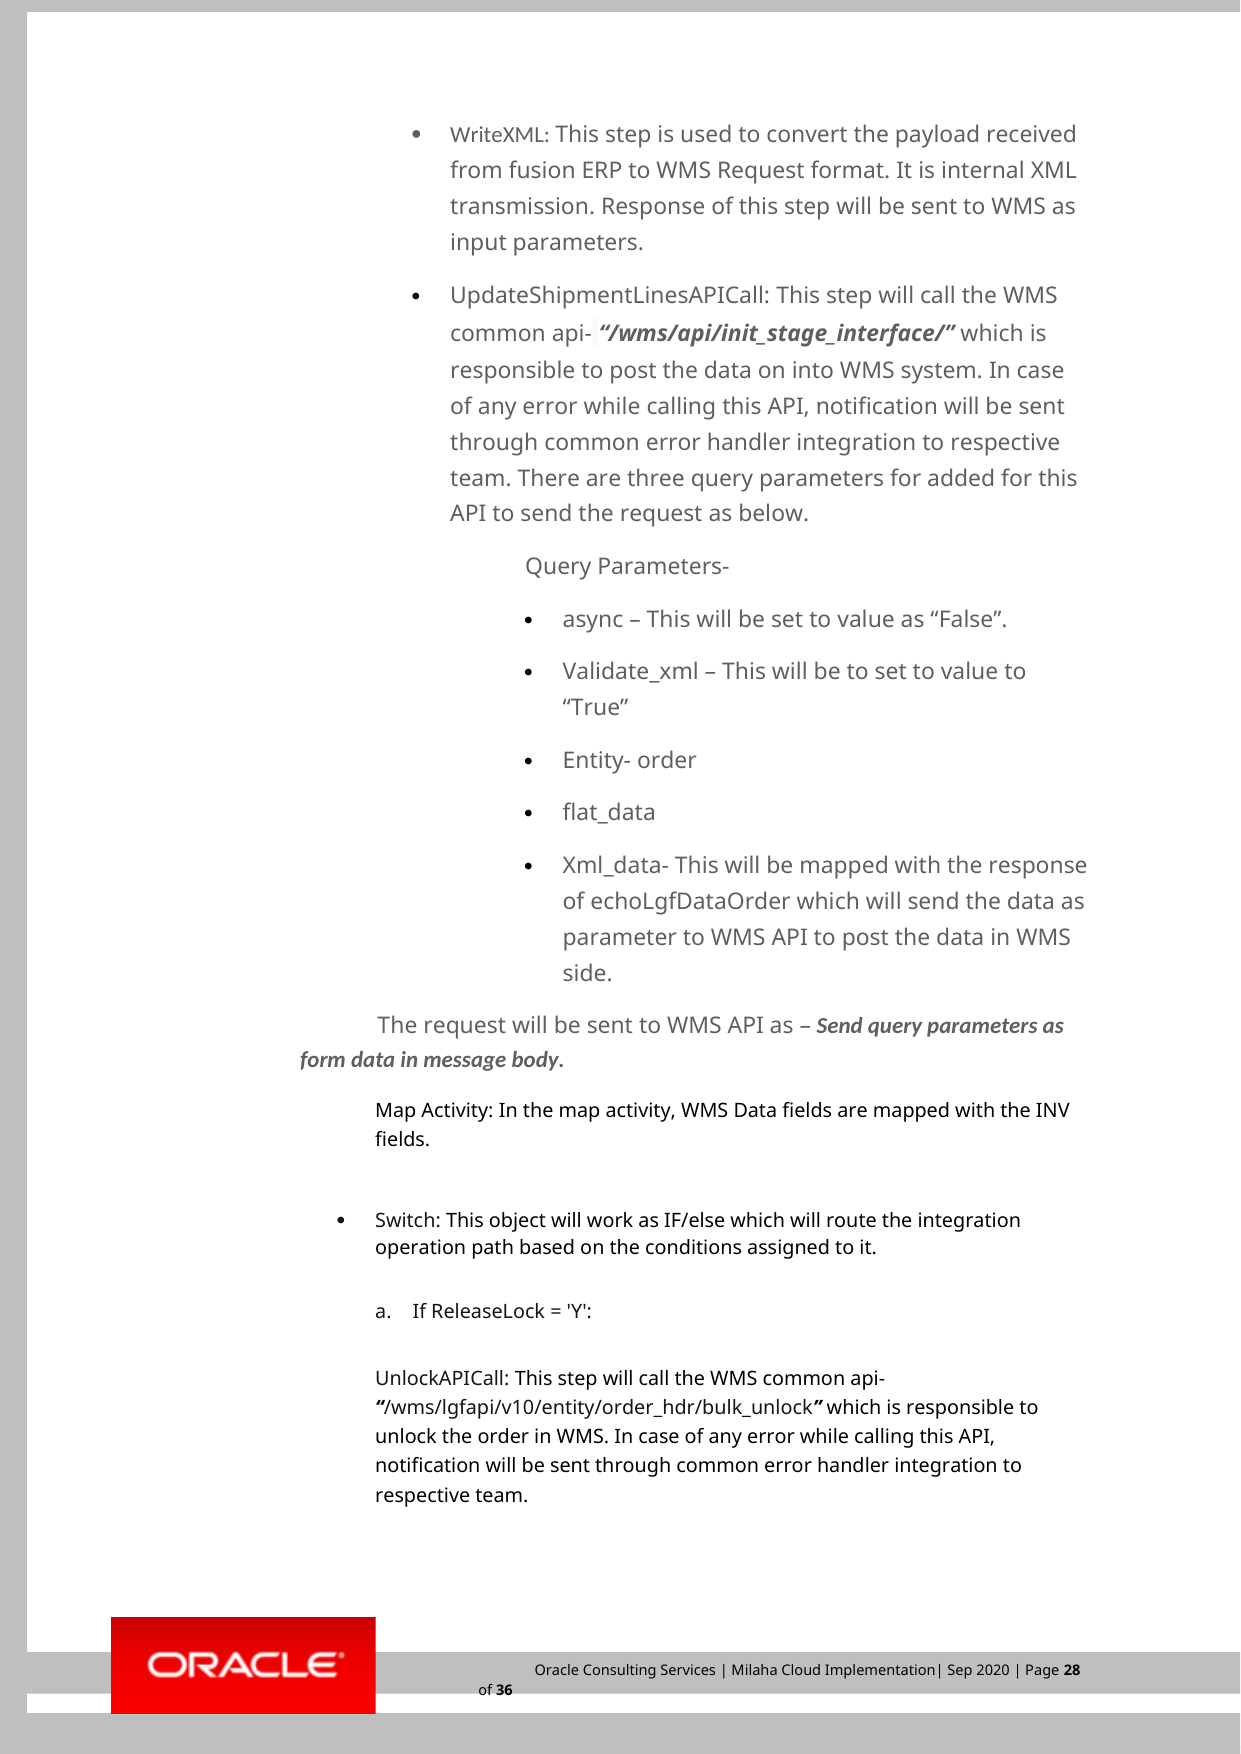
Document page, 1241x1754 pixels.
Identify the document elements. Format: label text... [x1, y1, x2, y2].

list Validate_xml – This will be to set to value to “True” [525, 655, 1090, 722]
text The request will be sent to WMS API as – Send query parameters as form data in message body. [300, 1009, 1090, 1073]
list Switch: This object will work as IF/else which will route the integration operation path based on the conditions assigned to it. [337, 1206, 1090, 1260]
text Query Parameters- [412, 550, 1090, 581]
list UpdateShipmentLinesAPICall: This step will call the WMS common api- “/wms/api/init_stage_interface/” which is responsible to post the data on into WMS system. In case of any error while calling this API, notification will be sent through common error handler integration to respective team. There are three query parameters for added for this API to send the request as below. [412, 278, 1090, 529]
list flat_data [525, 796, 1090, 828]
list async – This will be set to value as “False”. [525, 603, 1090, 634]
list Entity- order [525, 744, 1090, 775]
text Map Activity: In the map activity, WMS Data fields are mapped with the INV fields. [375, 1094, 1090, 1152]
list WriteXML: This step is used to convert the payload received from fusion ERP to WMS Request format. It is internal XML transmission. Response of this step will be sent to WMS as input parameters. [412, 118, 1090, 257]
list If ReleaseLock = 'Y': [375, 1298, 1090, 1324]
picture [111, 1617, 376, 1714]
list Xml_data- This will be mapped with the response of echoLgfDataOrder which will send the data as parameter to WMS API to post the data in WMS side. [525, 849, 1090, 988]
text UnlockAPICall: This step will call the WMS common api- “/wms/lgfapi/v10/entity/order_hdr/bulk_unlock” which is responsible to unlock the order in WMS. In case of any error while calling this API, notification will be sent through common error handler integration to respective team. [375, 1362, 1090, 1508]
